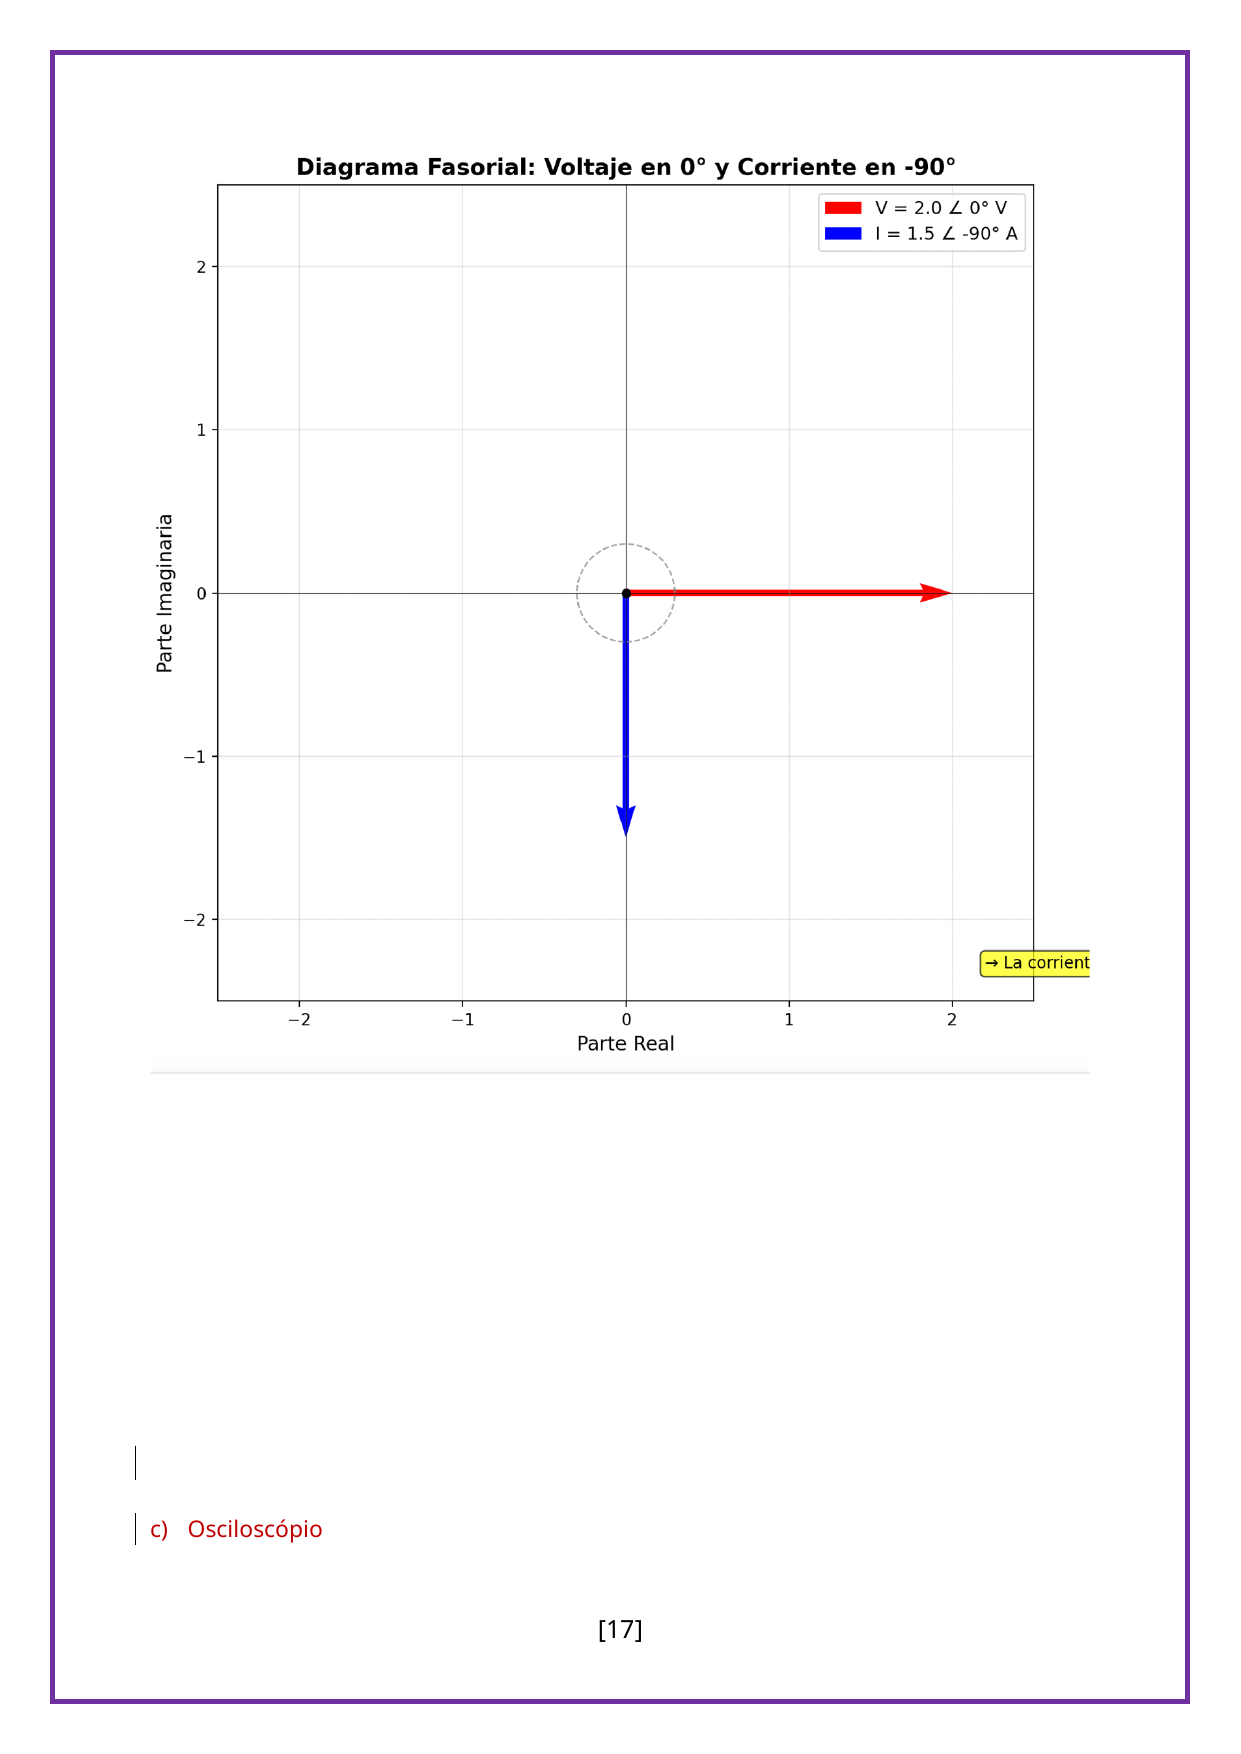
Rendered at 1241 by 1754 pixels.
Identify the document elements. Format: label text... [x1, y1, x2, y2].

list Osciloscópio [150, 1513, 1090, 1544]
picture [150, 150, 1090, 1074]
